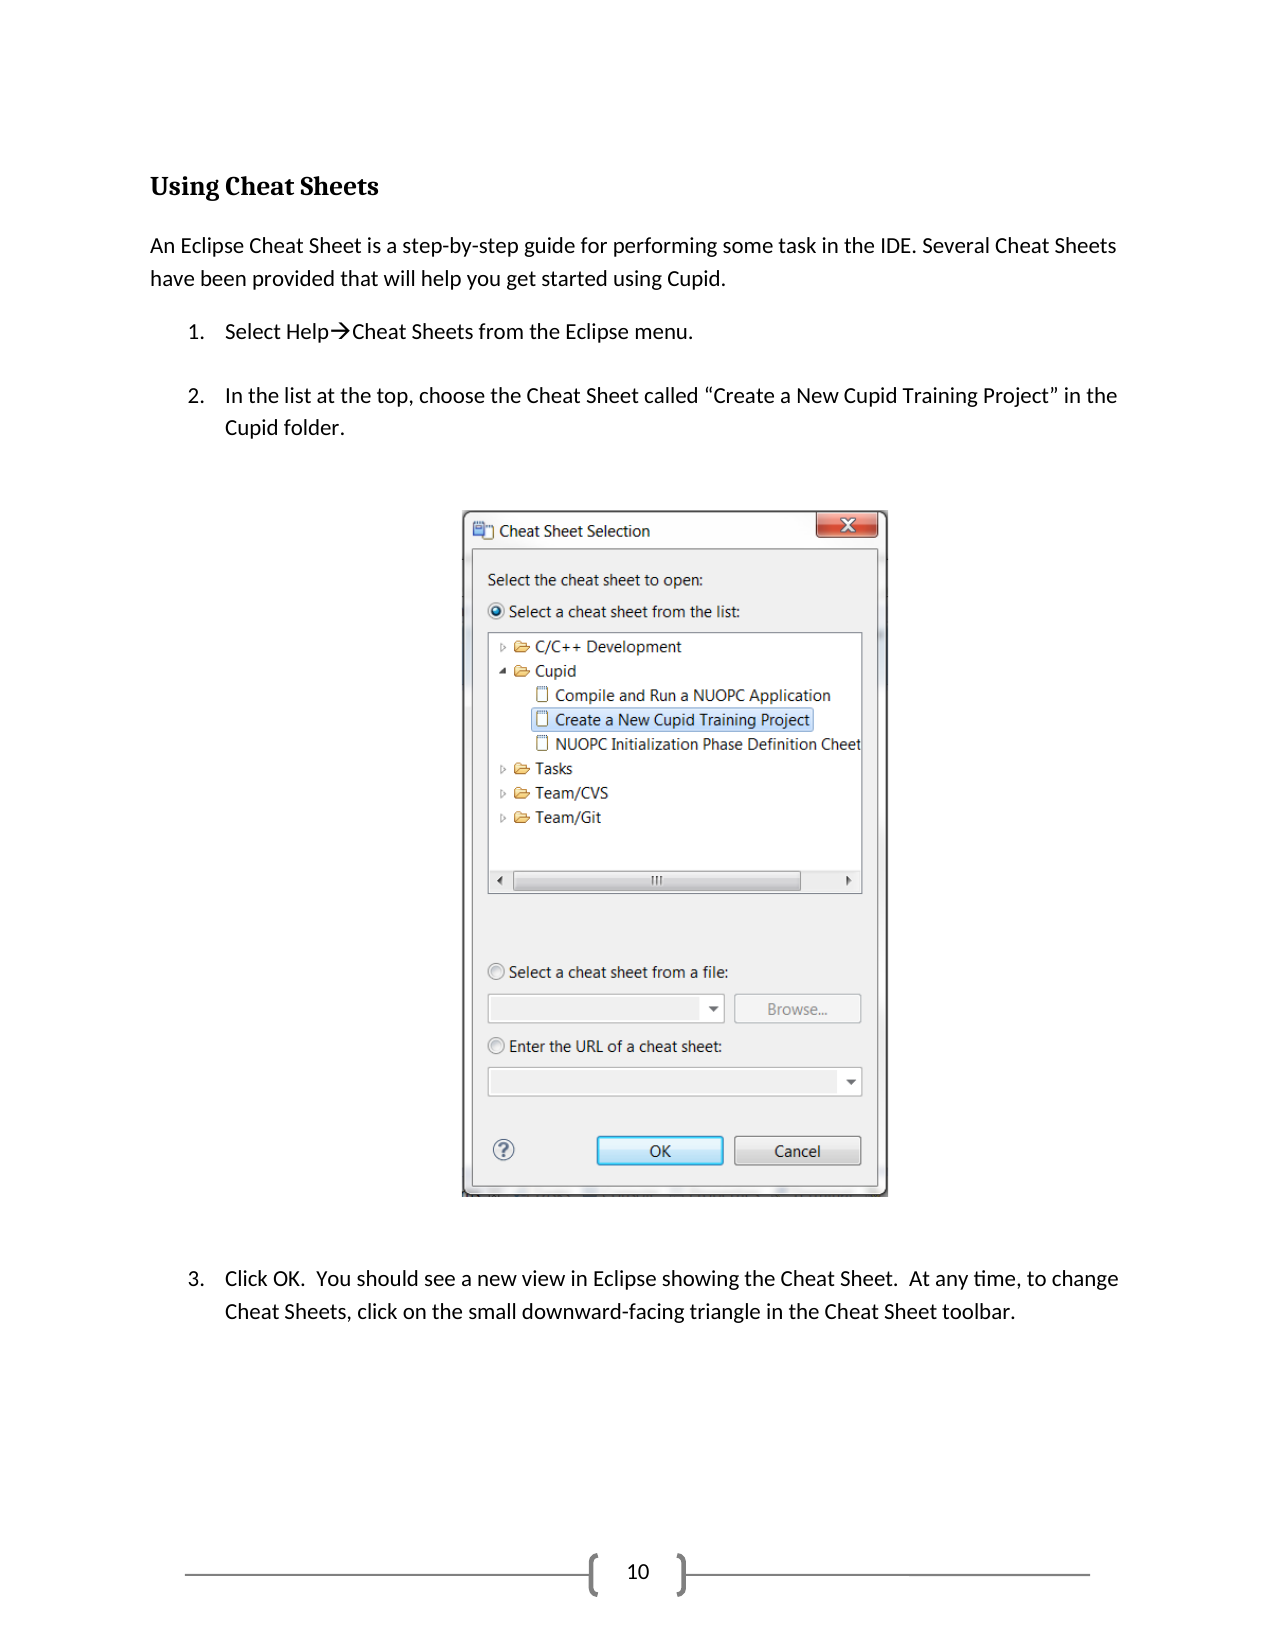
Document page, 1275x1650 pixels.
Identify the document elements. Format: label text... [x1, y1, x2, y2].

list Select HelpCheat Sheets from the Eclipse menu. [187, 317, 1125, 345]
list Click OK. You should see a new view in Eclipse showing the Cheat Sheet. At any time, to change Cheat Sheets, click on the small downward-facing triangle in the Cheat Sheet toolbar. [187, 1264, 1125, 1325]
subtitle Using Cheat Sheets [150, 171, 1125, 202]
picture [461, 510, 889, 1197]
text An Eclipse Cheat Sheet is a step-by-step guide for performing some task in the IDE. Several Cheat Sheets have been provided that will help you get started using Cupid. [150, 232, 1125, 292]
list In the list at the top, choose the Cheat Sheet called “Create a New Cupid Training Project” in the Cupid folder. [187, 381, 1125, 441]
